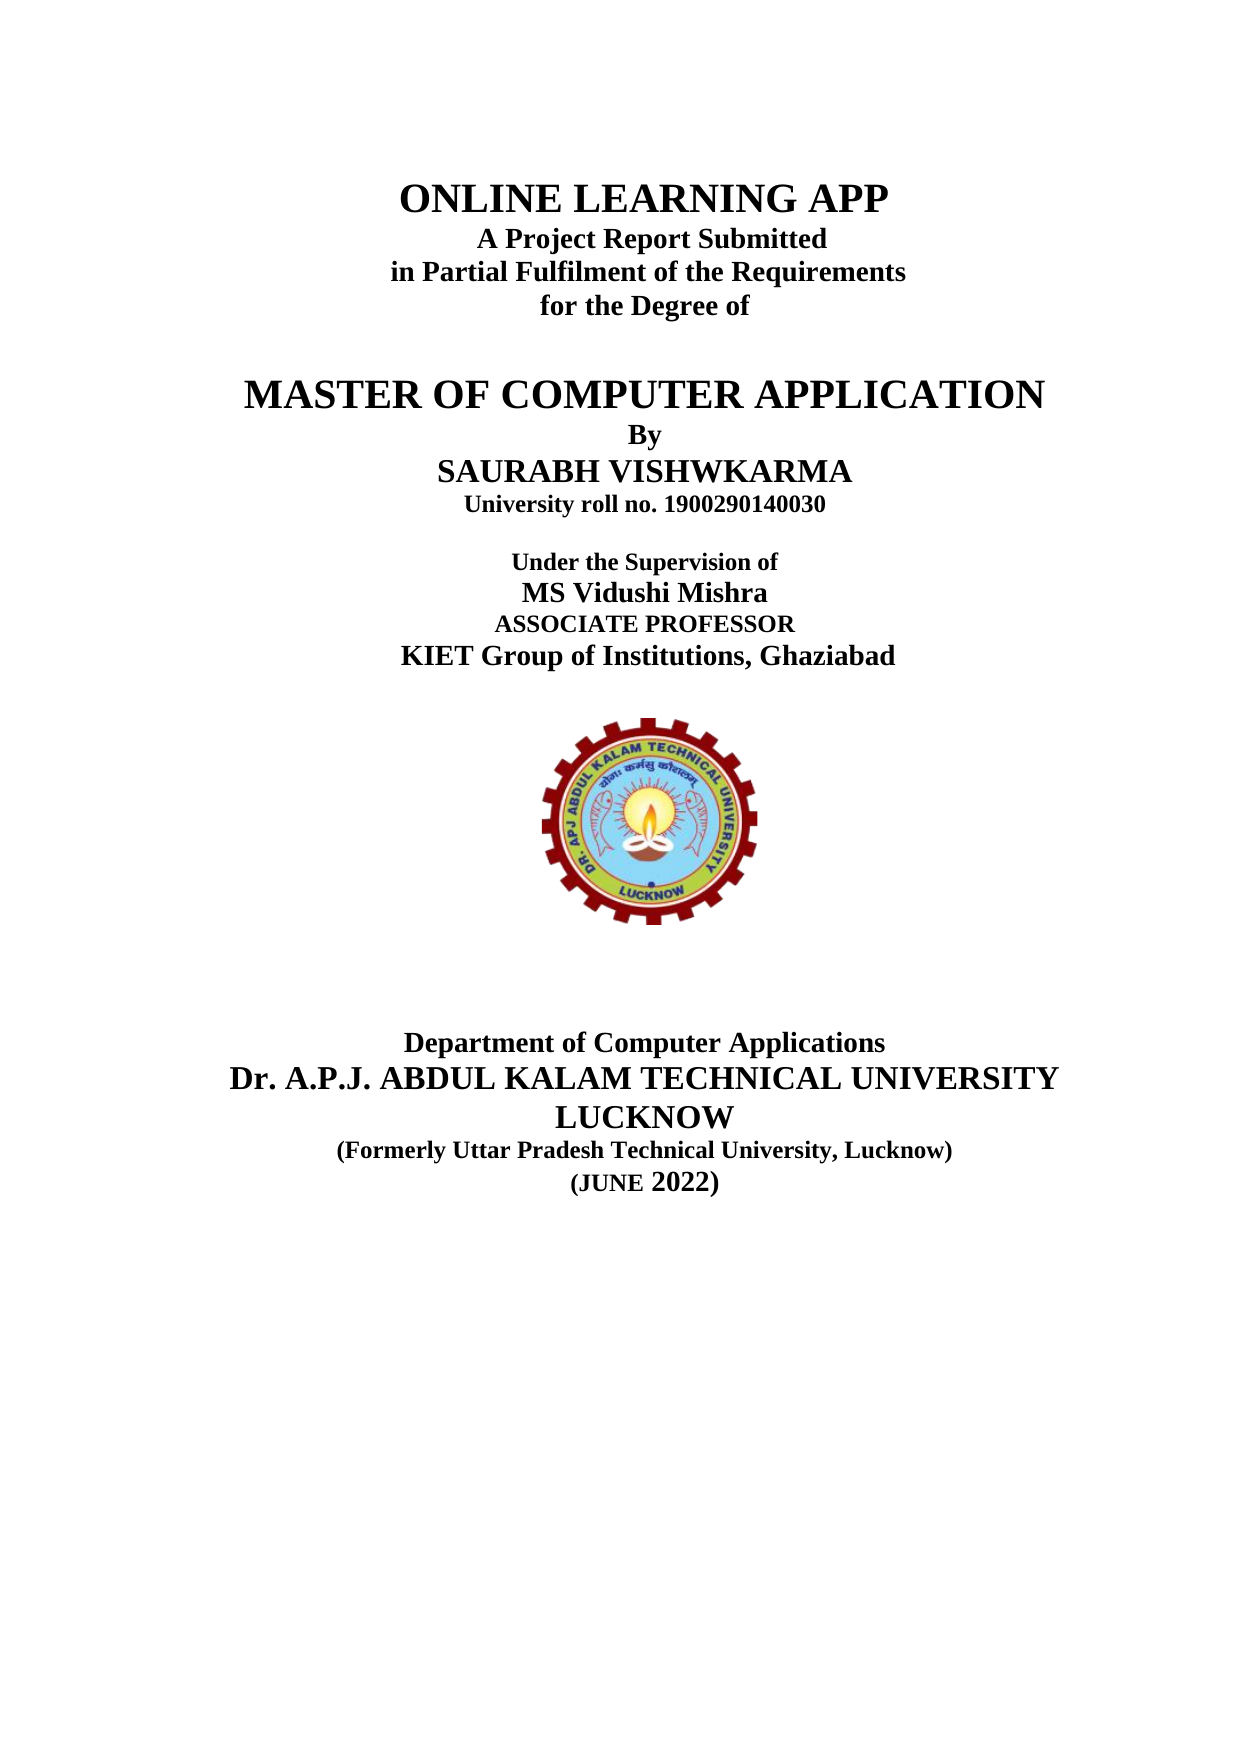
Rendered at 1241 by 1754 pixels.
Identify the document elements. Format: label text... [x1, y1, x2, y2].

text A Project Report Submitted [207, 221, 1083, 254]
text Department of Computer Applications [207, 1025, 1083, 1058]
text in Partial Fulfilment of the Requirements [207, 254, 1083, 288]
text KIET Group of Institutions, Ghaziabad [207, 638, 1083, 671]
text MS Vidushi Mishra [207, 576, 1083, 609]
picture [541, 718, 758, 925]
text LUCKNOW [207, 1097, 1083, 1135]
text SAURABH VISHWKARMA [207, 451, 1083, 489]
text ONLINE LEARNING APP [207, 173, 1093, 221]
text for the Degree of [207, 288, 1083, 322]
text ASSOCIATE PROFESSOR [207, 609, 1083, 638]
text (JUNE 2022) [207, 1164, 1083, 1197]
text Dr. A.P.J. ABDUL KALAM TECHNICAL UNIVERSITY [207, 1058, 1083, 1097]
text By [207, 417, 1083, 451]
text MASTER OF COMPUTER APPLICATION [207, 369, 1083, 417]
text (Formerly Uttar Pradesh Technical University, Lucknow) [207, 1135, 1083, 1164]
text Under the Supervision of [207, 547, 1083, 576]
text University roll no. 1900290140030 [207, 489, 1083, 518]
